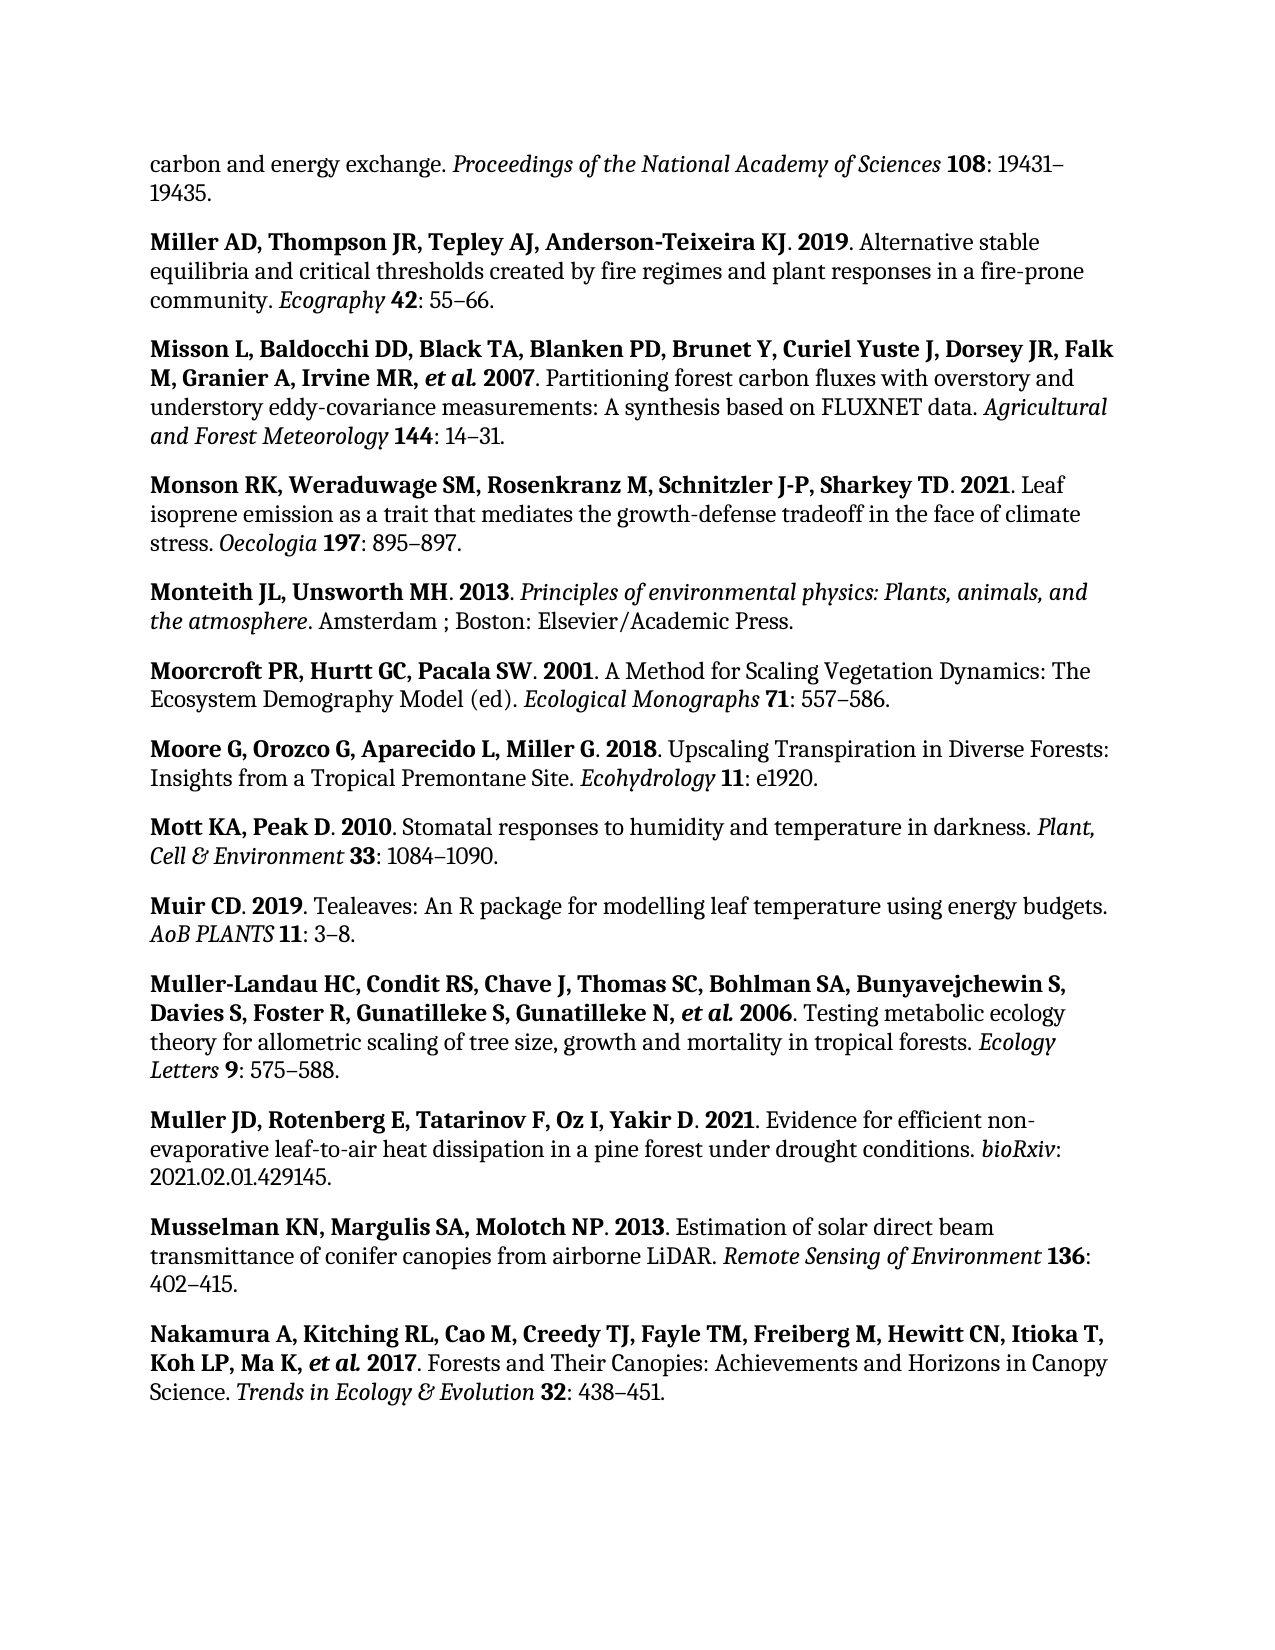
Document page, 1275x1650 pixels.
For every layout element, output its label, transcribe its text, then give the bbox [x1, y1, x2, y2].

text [150, 150, 1125, 207]
text Moorcroft PR, Hurtt GC, Pacala SW. 2001. A Method for Scaling Vegetation Dynamics: The Ecosystem Demography Model (ed). Ecological Monographs 71: 557–586. [150, 657, 1125, 714]
text Monteith JL, Unsworth MH. 2013. Principles of environmental physics: Plants, animals, and the atmosphere. Amsterdam ; Boston: Elsevier/Academic Press. [150, 578, 1125, 636]
text Muller JD, Rotenberg E, Tatarinov F, Oz I, Yakir D. 2021. Evidence for efficient non-evaporative leaf-to-air heat dissipation in a pine forest under drought conditions. bioRxiv: 2021.02.01.429145. [150, 1106, 1125, 1192]
text Musselman KN, Margulis SA, Molotch NP. 2013. Estimation of solar direct beam transmittance of conifer canopies from airborne LiDAR. Remote Sensing of Environment 136: 402–415. [150, 1213, 1125, 1299]
text Moore G, Orozco G, Aparecido L, Miller G. 2018. Upscaling Transpiration in Diverse Forests: Insights from a Tropical Premontane Site. Ecohydrology 11: e1920. [150, 735, 1125, 792]
text Monson RK, Weraduwage SM, Rosenkranz M, Schnitzler J-P, Sharkey TD. 2021. Leaf isoprene emission as a trait that mediates the growth-defense tradeoff in the face of climate stress. Oecologia 197: 895–897. [150, 471, 1125, 557]
text Miller AD, Thompson JR, Tepley AJ, Anderson‐Teixeira KJ. 2019. Alternative stable equilibria and critical thresholds created by fire regimes and plant responses in a fire-prone community. Ecography 42: 55–66. [150, 228, 1125, 314]
text Mott KA, Peak D. 2010. Stomatal responses to humidity and temperature in darkness. Plant, Cell & Environment 33: 1084–1090. [150, 813, 1125, 871]
text Muller-Landau HC, Condit RS, Chave J, Thomas SC, Bohlman SA, Bunyavejchewin S, Davies S, Foster R, Gunatilleke S, Gunatilleke N, et al. 2006. Testing metabolic ecology theory for allometric scaling of tree size, growth and mortality in tropical forests. Ecology Letters 9: 575–588. [150, 970, 1125, 1085]
text Nakamura A, Kitching RL, Cao M, Creedy TJ, Fayle TM, Freiberg M, Hewitt CN, Itioka T, Koh LP, Ma K, et al. 2017. Forests and Their Canopies: Achievements and Horizons in Canopy Science. Trends in Ecology & Evolution 32: 438–451. [150, 1320, 1125, 1406]
text Muir CD. 2019. Tealeaves: An R package for modelling leaf temperature using energy budgets. AoB PLANTS 11: 3–8. [150, 892, 1125, 949]
text Misson L, Baldocchi DD, Black TA, Blanken PD, Brunet Y, Curiel Yuste J, Dorsey JR, Falk M, Granier A, Irvine MR, et al. 2007. Partitioning forest carbon fluxes with overstory and understory eddy-covariance measurements: A synthesis based on FLUXNET data. Agricultural and Forest Meteorology 144: 14–31. [150, 335, 1125, 450]
